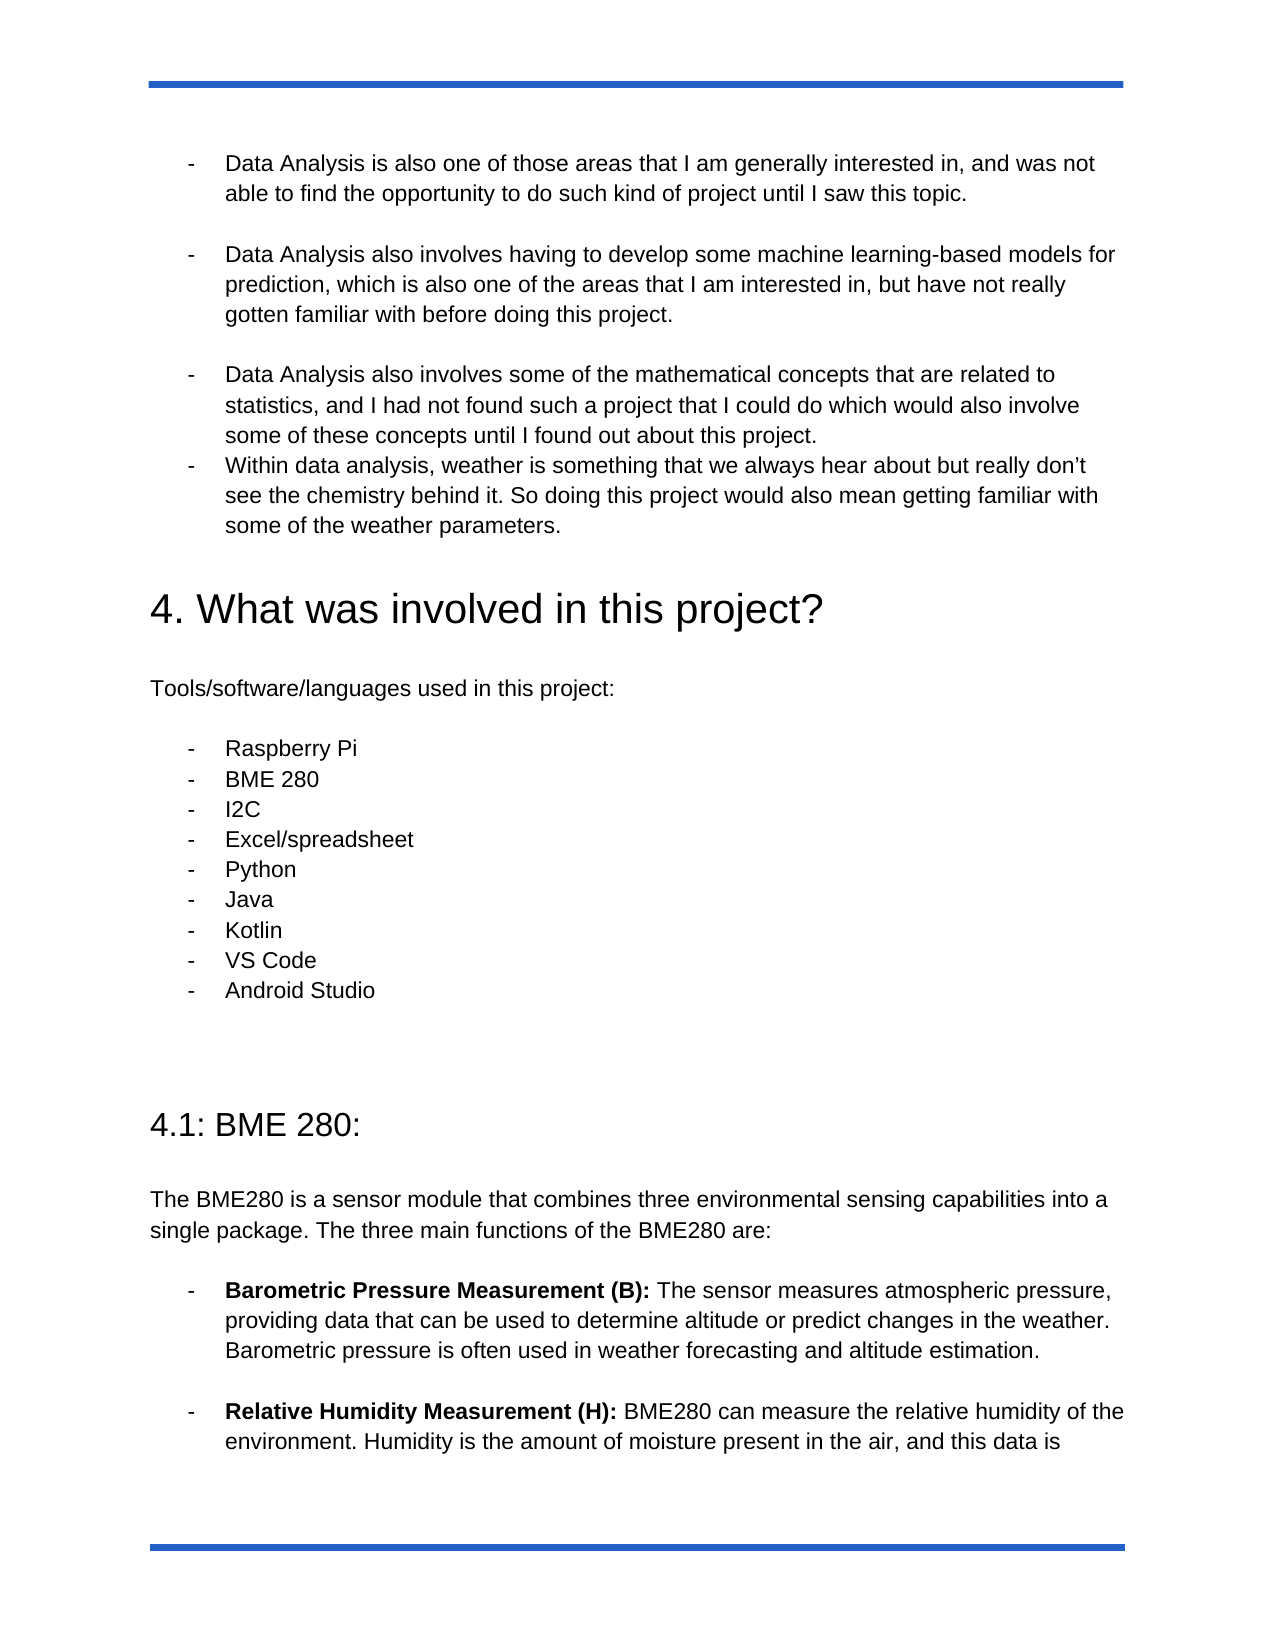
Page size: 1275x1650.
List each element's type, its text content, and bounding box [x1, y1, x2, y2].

list Kotlin [187, 917, 1125, 943]
list Data Analysis also involves having to develop some machine learning-based models for prediction, which is also one of the areas that I am interested in, but have not really gotten familiar with before doing this project. [187, 241, 1125, 327]
list Java [187, 886, 1125, 913]
text Tools/software/languages used in this project: [150, 675, 1125, 701]
list BME 280 [187, 766, 1125, 792]
picture [150, 1544, 1125, 1551]
list Data Analysis is also one of those areas that I am generally interested in, and was not able to find the opportunity to do such kind of project until I saw this topic. [187, 150, 1125, 207]
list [187, 1398, 1125, 1454]
list Barometric Pressure Measurement (B): The sensor measures atmospheric pressure, providing data that can be used to determine altitude or predict changes in the weather. Barometric pressure is often used in weather forecasting and altitude estimation. [187, 1277, 1125, 1364]
list Raspberry Pi [187, 735, 1125, 762]
list I2C [187, 796, 1125, 822]
text The BME280 is a sensor module that combines three environmental sensing capabilities into a single package. The three main functions of the BME280 are: [150, 1186, 1125, 1243]
picture [148, 81, 1124, 88]
list Data Analysis also involves some of the mathematical concepts that are related to statistics, and I had not found such a project that I could do which would also involve some of these concepts until I found out about this project. [187, 361, 1125, 448]
subtitle 4. What was involved in this project? [150, 584, 1125, 632]
list Within data analysis, weather is something that we always hear about but really don’t see the chemistry behind it. So doing this project would also mean getting familiar with some of the weather parameters. [187, 452, 1125, 539]
list Python [187, 856, 1125, 883]
list Android Studio [187, 977, 1125, 1003]
subtitle 4.1: BME 280: [150, 1105, 1125, 1144]
list VS Code [187, 947, 1125, 973]
list Excel/spreadsheet [187, 826, 1125, 852]
